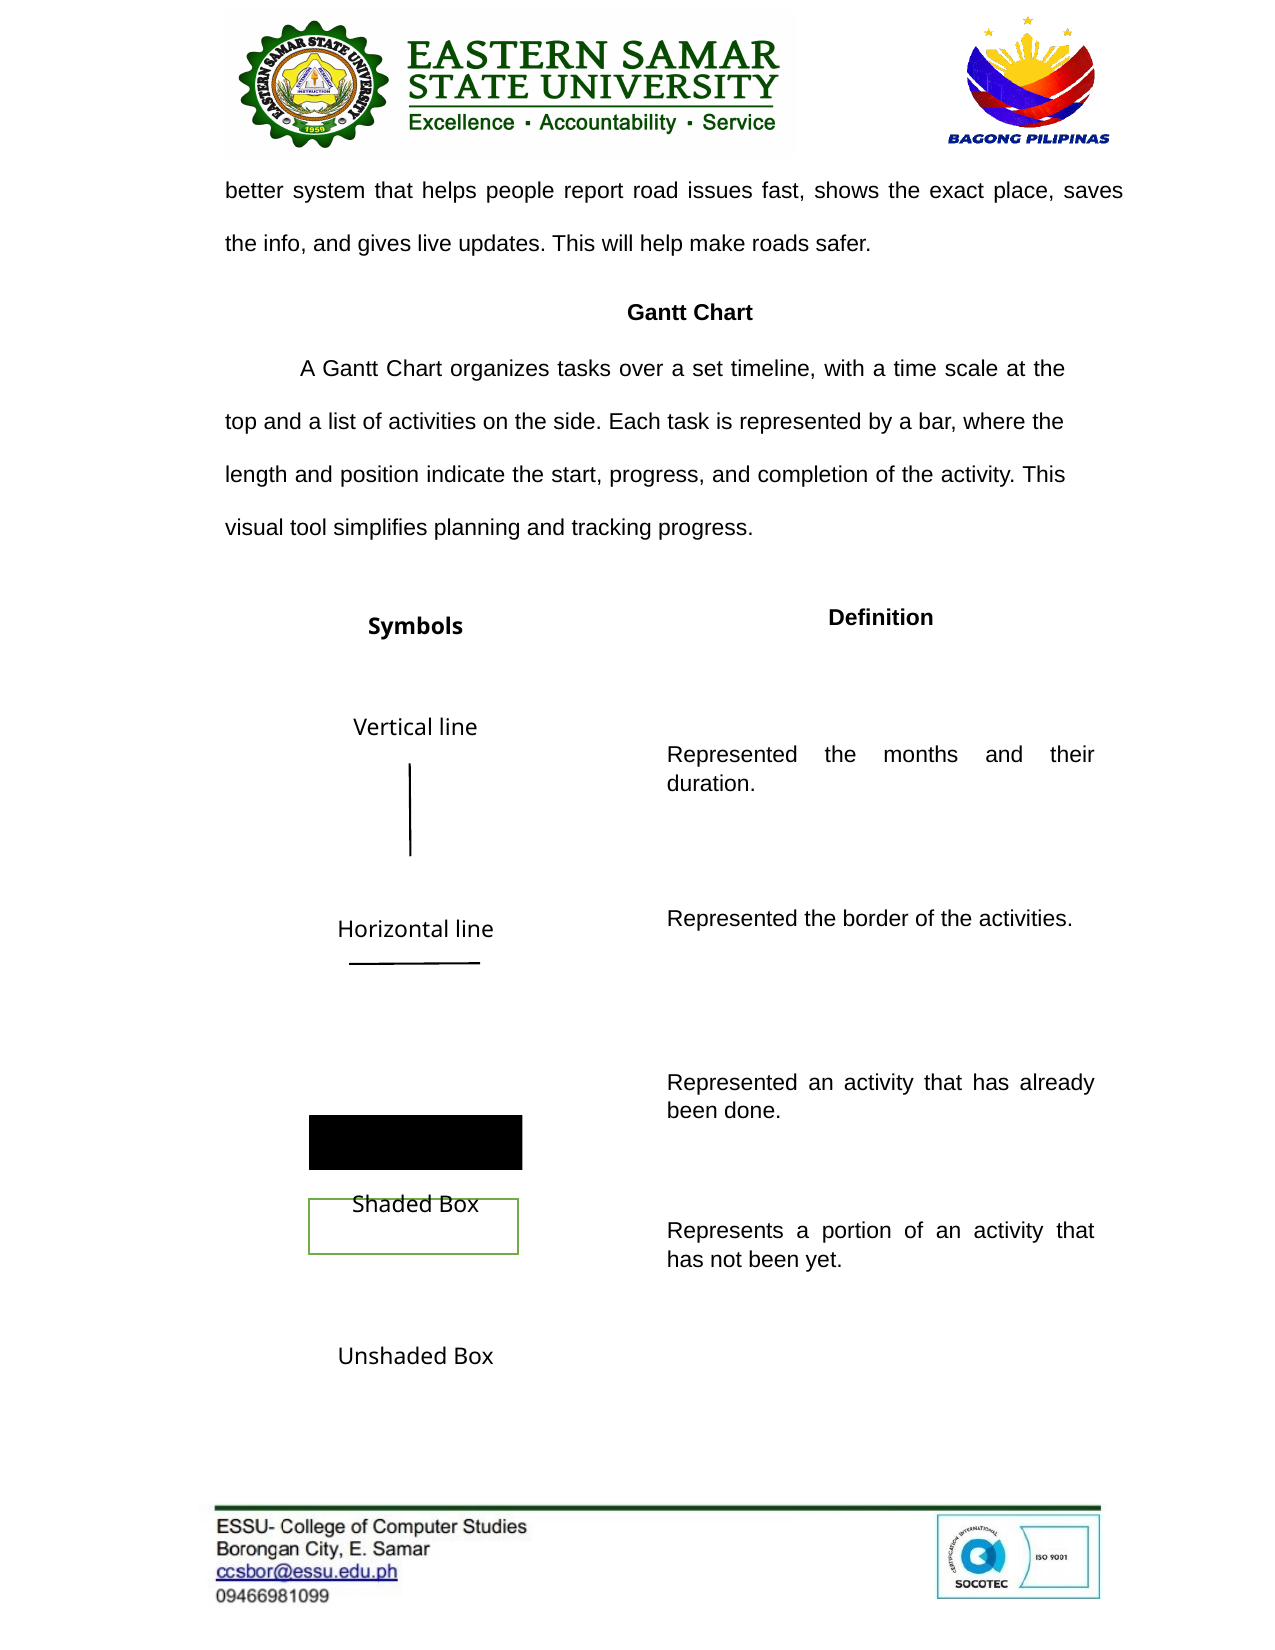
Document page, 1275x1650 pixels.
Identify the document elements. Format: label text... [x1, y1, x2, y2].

text A Gantt Chart organizes tasks over a set timeline, with a time scale at the top and a list of activities on the side. Each task is represented by a bar, where the length and position indicate the start, progress, and completion of the activity. This visual tool simplifies planning and tracking progress. [225, 355, 1066, 540]
text Gantt Chart [313, 299, 1066, 326]
picture [943, 14, 1114, 147]
picture [225, 10, 797, 158]
picture [180, 1485, 1145, 1650]
